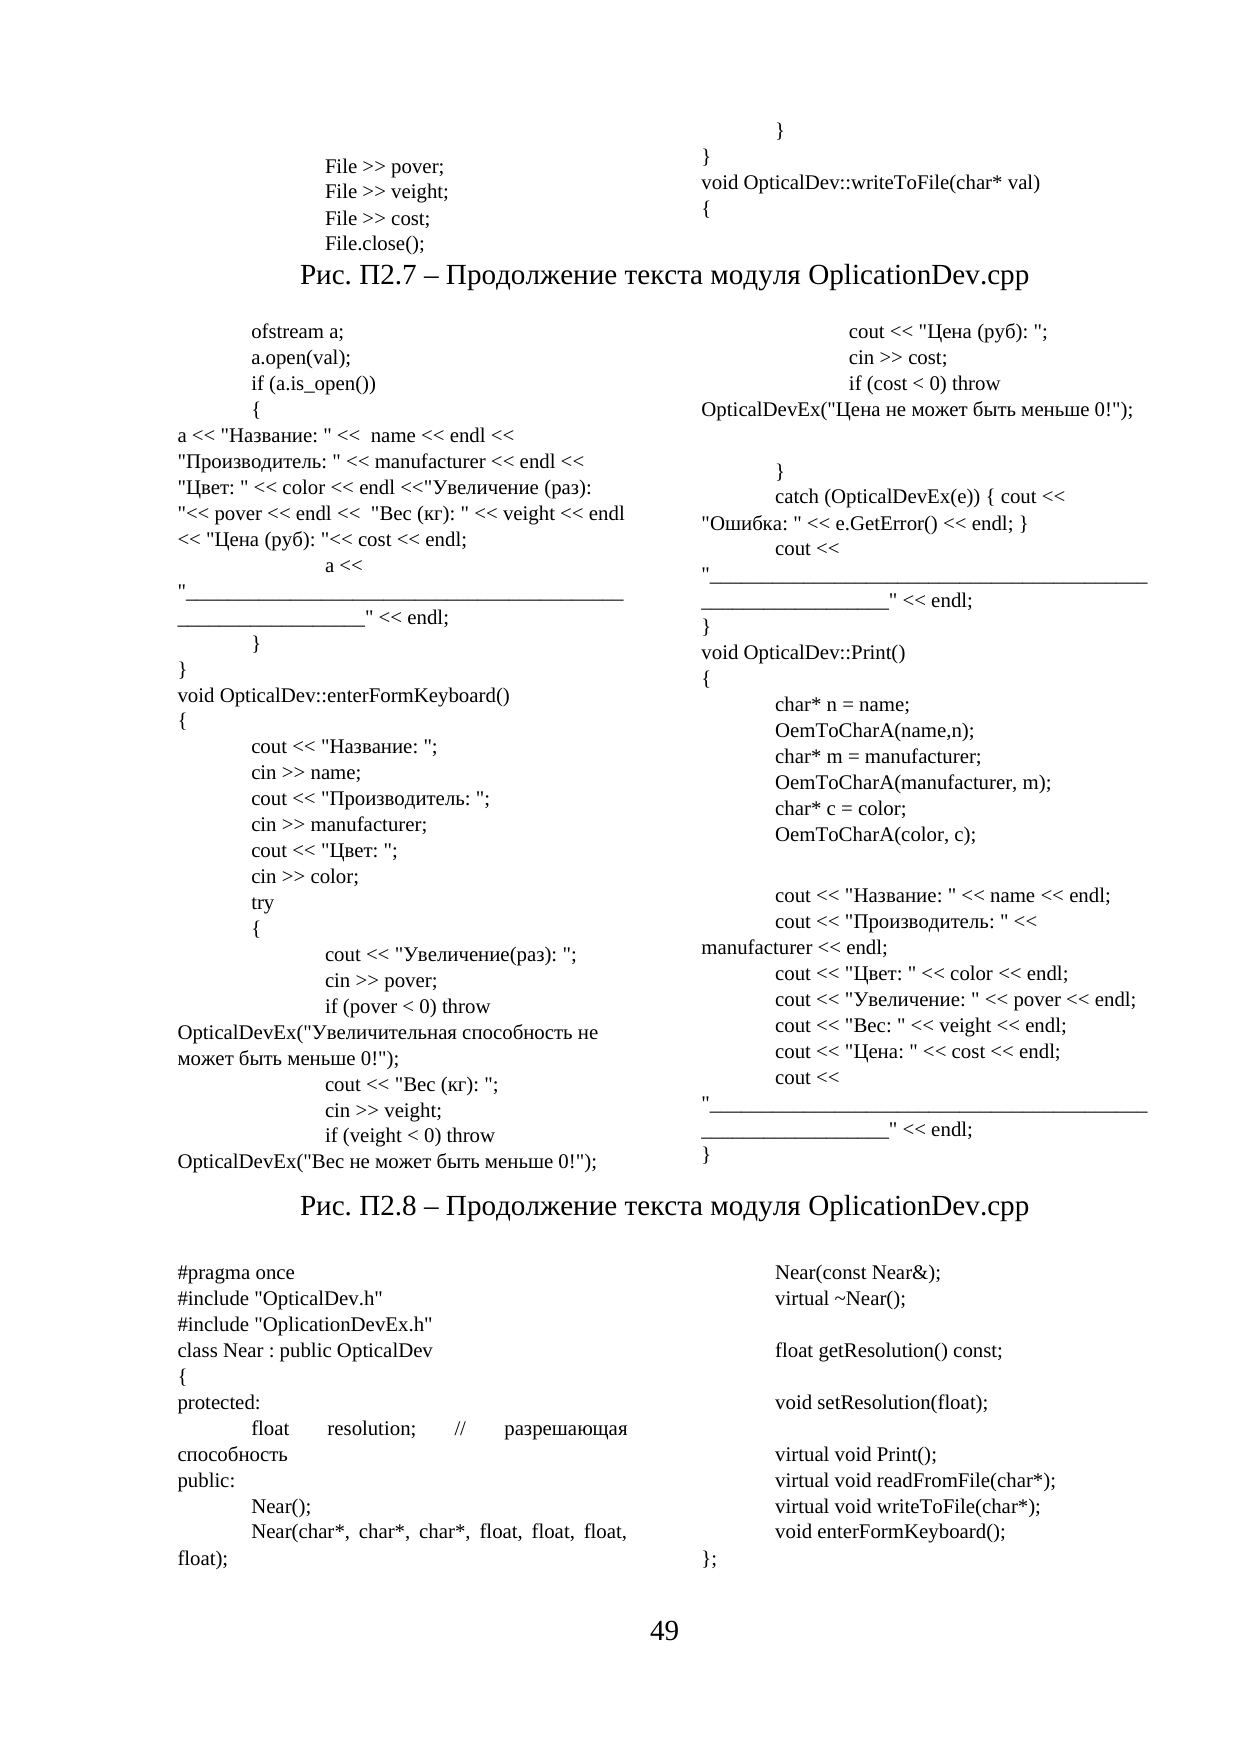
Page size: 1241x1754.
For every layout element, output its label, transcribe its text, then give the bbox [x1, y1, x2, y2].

text virtual void readFromFile(char*); [701, 1468, 1152, 1492]
text { [177, 708, 627, 732]
text void OpticalDev::writeToFile(char* val) [701, 170, 1152, 194]
text } [701, 614, 1152, 638]
text void OpticalDev::Print() [701, 640, 1152, 664]
text #include "OpticalDev.h" [177, 1286, 627, 1310]
text virtual void writeToFile(char*); [701, 1493, 1152, 1518]
text cout << "Производитель: " << manufacturer << endl; [701, 909, 1152, 959]
text a << "Название: " << name << endl << "Производитель: " << manufacturer << endl << "Цвет: " << color << endl <<"Увеличение (раз): "<< pover << endl << "Вес (кг): " << veight << endl << "Цена (руб): "<< cost << endl; [177, 423, 627, 551]
text cout << "____________________________________________________________" << endl; [701, 536, 1152, 612]
text cout << "Цвет: " << color << endl; [701, 961, 1152, 985]
text cout << "Вес: " << veight << endl; [701, 1013, 1152, 1037]
text a.open(val); [177, 345, 627, 369]
text void OpticalDev::enterFormKeyboard() [177, 682, 627, 707]
text cout << "Производитель: "; [177, 786, 627, 810]
text cout << "____________________________________________________________" << endl; [701, 1064, 1152, 1141]
text class Near : public OpticalDev [177, 1338, 627, 1362]
text { [177, 916, 627, 940]
text virtual void Print(); [701, 1442, 1152, 1466]
text protected: [177, 1390, 627, 1414]
text a << "____________________________________________________________" << endl; [177, 553, 627, 629]
text if (pover < 0) throw OpticalDevEx("Увеличительная способность не может быть меньше 0!"); [177, 994, 627, 1070]
text if (veight < 0) throw OpticalDevEx("Вес не может быть меньше 0!"); [177, 1123, 627, 1173]
text virtual ~Near(); [701, 1286, 1152, 1310]
text { [177, 397, 627, 421]
text char* n = name; [701, 692, 1152, 716]
text OemToCharA(name,n); [701, 718, 1152, 742]
text catch (OpticalDevEx(e)) { cout << "Ошибка: " << e.GetError() << endl; } [701, 484, 1152, 534]
text { [701, 666, 1152, 690]
text ofstream a; [177, 319, 627, 343]
text } [177, 657, 627, 681]
text #pragma once [177, 1260, 627, 1284]
text char* c = color; [701, 796, 1152, 820]
text void setResolution(float); [701, 1390, 1152, 1414]
text cin >> cost; [701, 345, 1152, 369]
text { [177, 1364, 627, 1388]
text cin >> manufacturer; [177, 812, 627, 836]
text } [177, 631, 627, 655]
text cout << "Цвет: "; [177, 838, 627, 862]
text } [701, 144, 1152, 168]
text } [701, 1142, 1152, 1166]
text Near(const Near&); [701, 1260, 1152, 1284]
text cin >> name; [177, 760, 627, 784]
text File.close(); [177, 231, 627, 255]
text }; [701, 1545, 1152, 1569]
text char* m = manufacturer; [701, 744, 1152, 768]
text cin >> pover; [177, 968, 627, 992]
text float getResolution() const; [701, 1338, 1152, 1362]
text cin >> veight; [177, 1097, 627, 1122]
text cout << "Вес (кг): "; [177, 1072, 627, 1096]
text if (a.is_open()) [177, 371, 627, 395]
text public: [177, 1468, 627, 1492]
text Near(); [177, 1493, 627, 1518]
text try [177, 890, 627, 914]
text cout << "Увеличение: " << pover << endl; [701, 987, 1152, 1011]
text cout << "Цена: " << cost << endl; [701, 1039, 1152, 1063]
text cin >> color; [177, 864, 627, 888]
text File >> pover; [177, 153, 627, 178]
text File >> veight; [177, 179, 627, 203]
text Рис. П2.8 – Продолжение текста модуля OplicationDev.cpp [177, 1188, 1152, 1221]
text float resolution; // разрешающая способность [177, 1416, 627, 1466]
text OemToCharA(manufacturer, m); [701, 770, 1152, 794]
text cout << "Название: " << name << endl; [701, 883, 1152, 907]
text } [701, 458, 1152, 483]
text OemToCharA(color, c); [701, 822, 1152, 846]
text void enterFormKeyboard(); [701, 1519, 1152, 1543]
text { [701, 196, 1152, 220]
text #include "OplicationDevEx.h" [177, 1312, 627, 1336]
text cout << "Увеличение(раз): "; [177, 942, 627, 966]
text if (cost < 0) throw OpticalDevEx("Цена не может быть меньше 0!"); [701, 371, 1152, 421]
text cout << "Название: "; [177, 734, 627, 758]
text Near(char*, char*, char*, float, float, float, float); [177, 1519, 627, 1569]
text Рис. П2.7 – Продолжение текста модуля OplicationDev.cpp [177, 257, 1152, 291]
text File >> cost; [177, 205, 627, 229]
text } [701, 118, 1152, 142]
text cout << "Цена (руб): "; [701, 319, 1152, 343]
